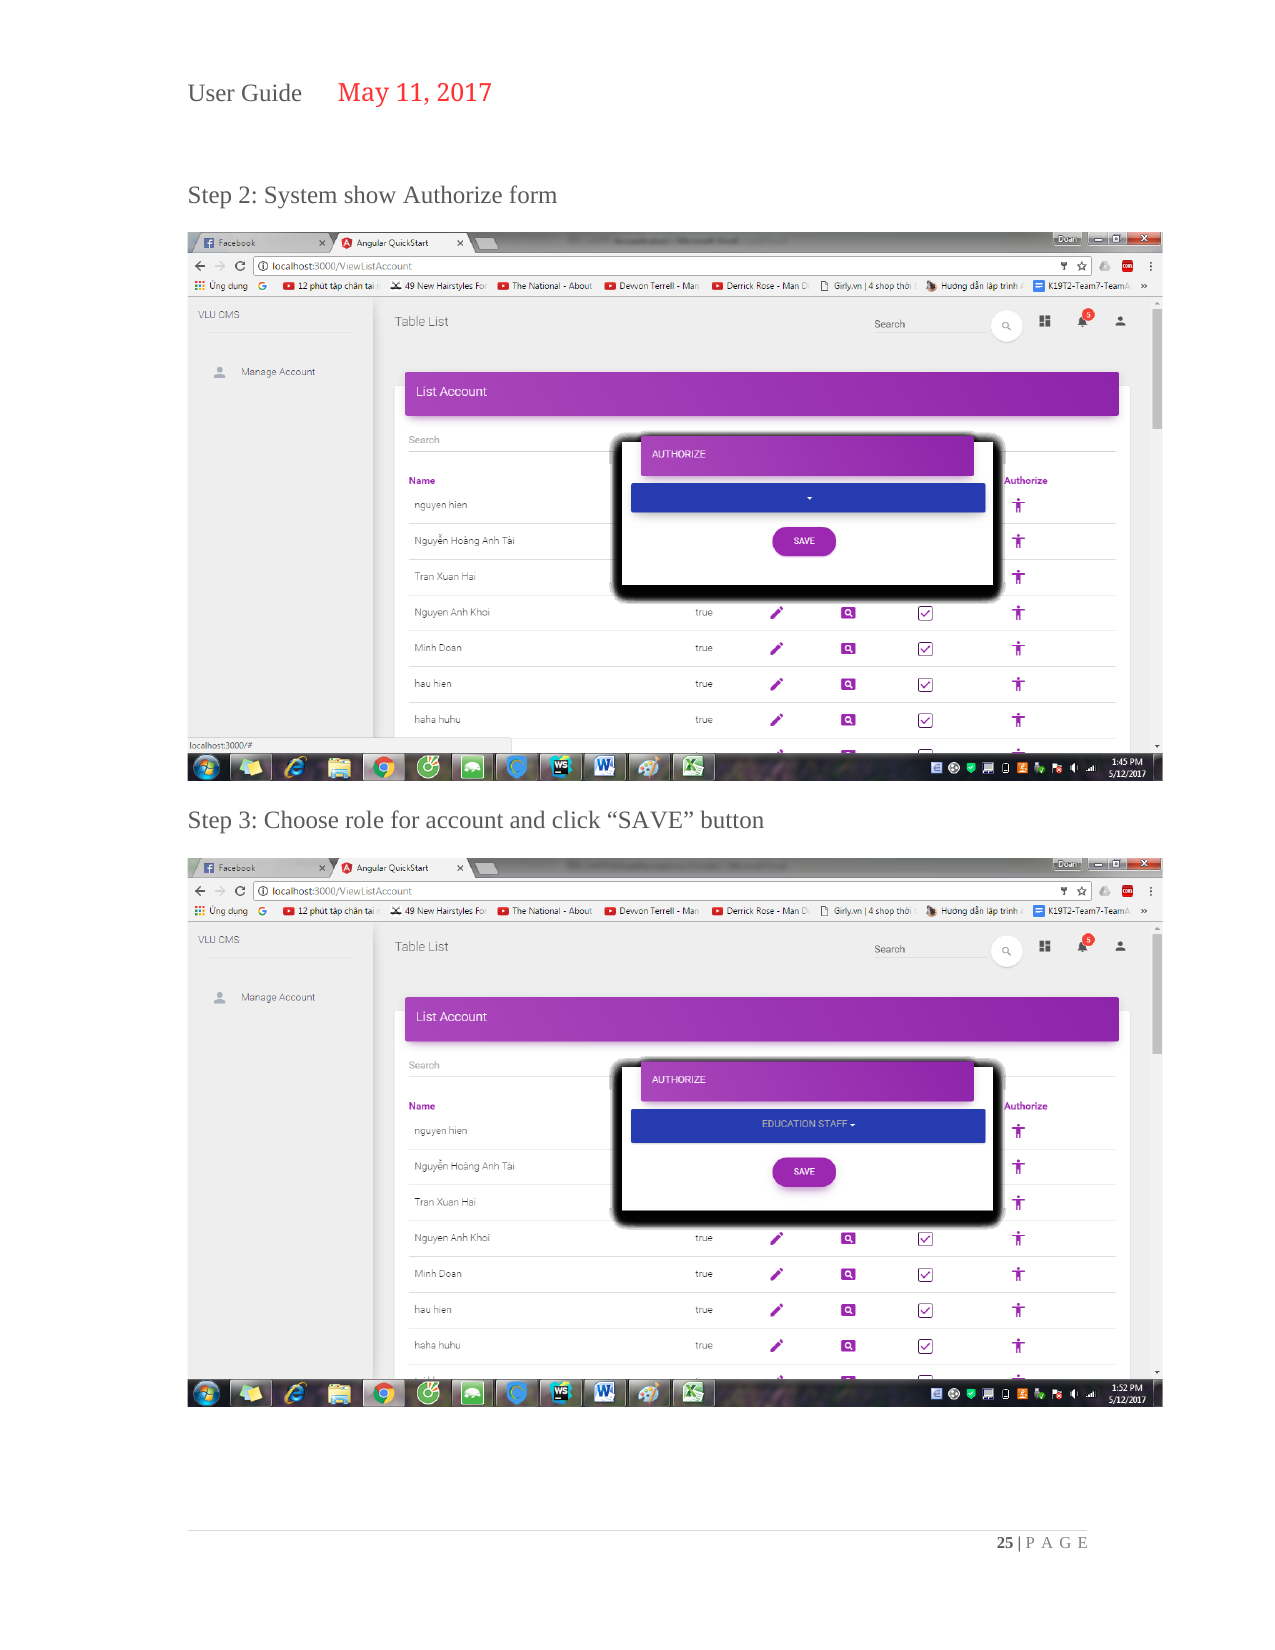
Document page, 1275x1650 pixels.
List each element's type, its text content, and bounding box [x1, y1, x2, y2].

text Step 2: System show Authorize form [187, 180, 1087, 209]
text Step 3: Choose role for account and click “SAVE” button [187, 806, 1087, 834]
picture [187, 858, 1163, 1407]
picture [187, 232, 1163, 781]
